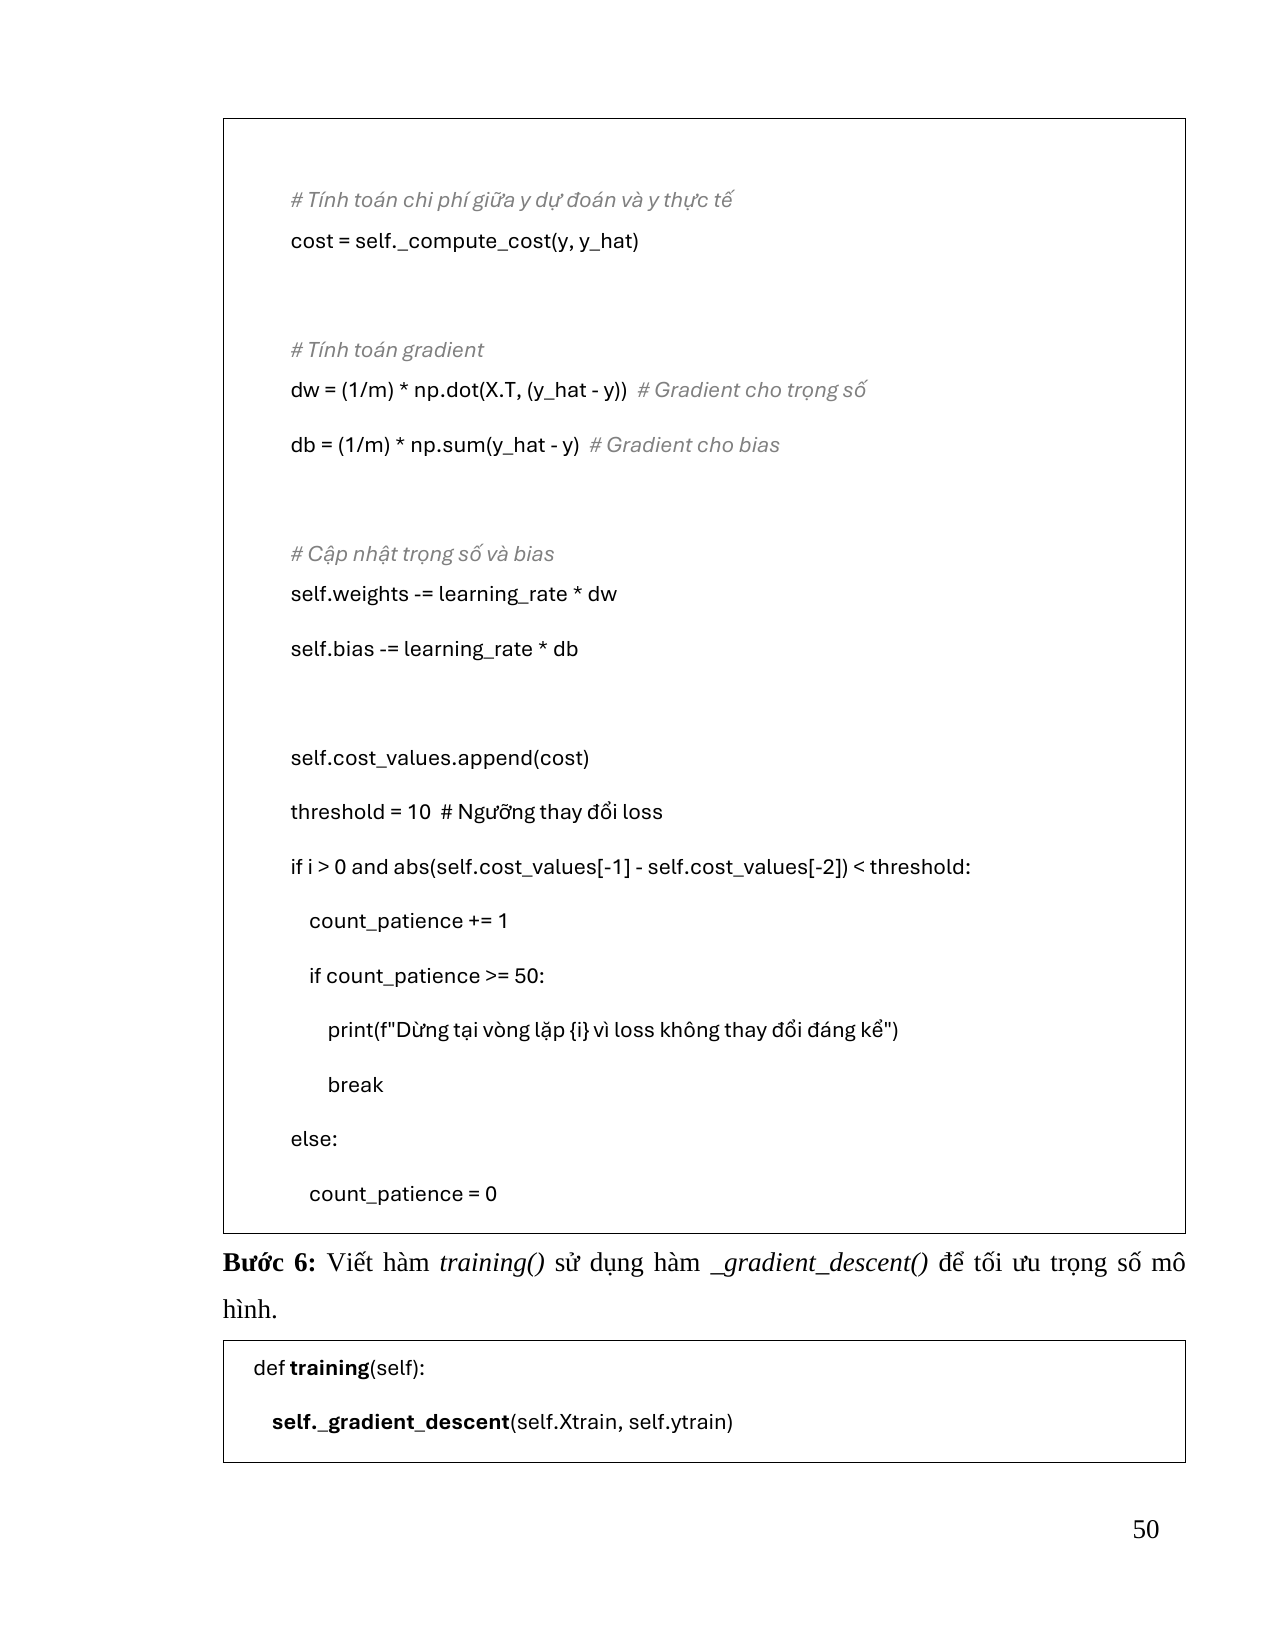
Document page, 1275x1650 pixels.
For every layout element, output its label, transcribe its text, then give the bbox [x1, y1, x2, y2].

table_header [224, 119, 1185, 1233]
table_header def training(self): self._gradient_descent(self.Xtrain, self.ytrain) [224, 1341, 1185, 1462]
text Bước 6: Viết hàm training() sử dụng hàm _gradient_descent() để tối ưu trọng số mô hình. [223, 1247, 1186, 1324]
